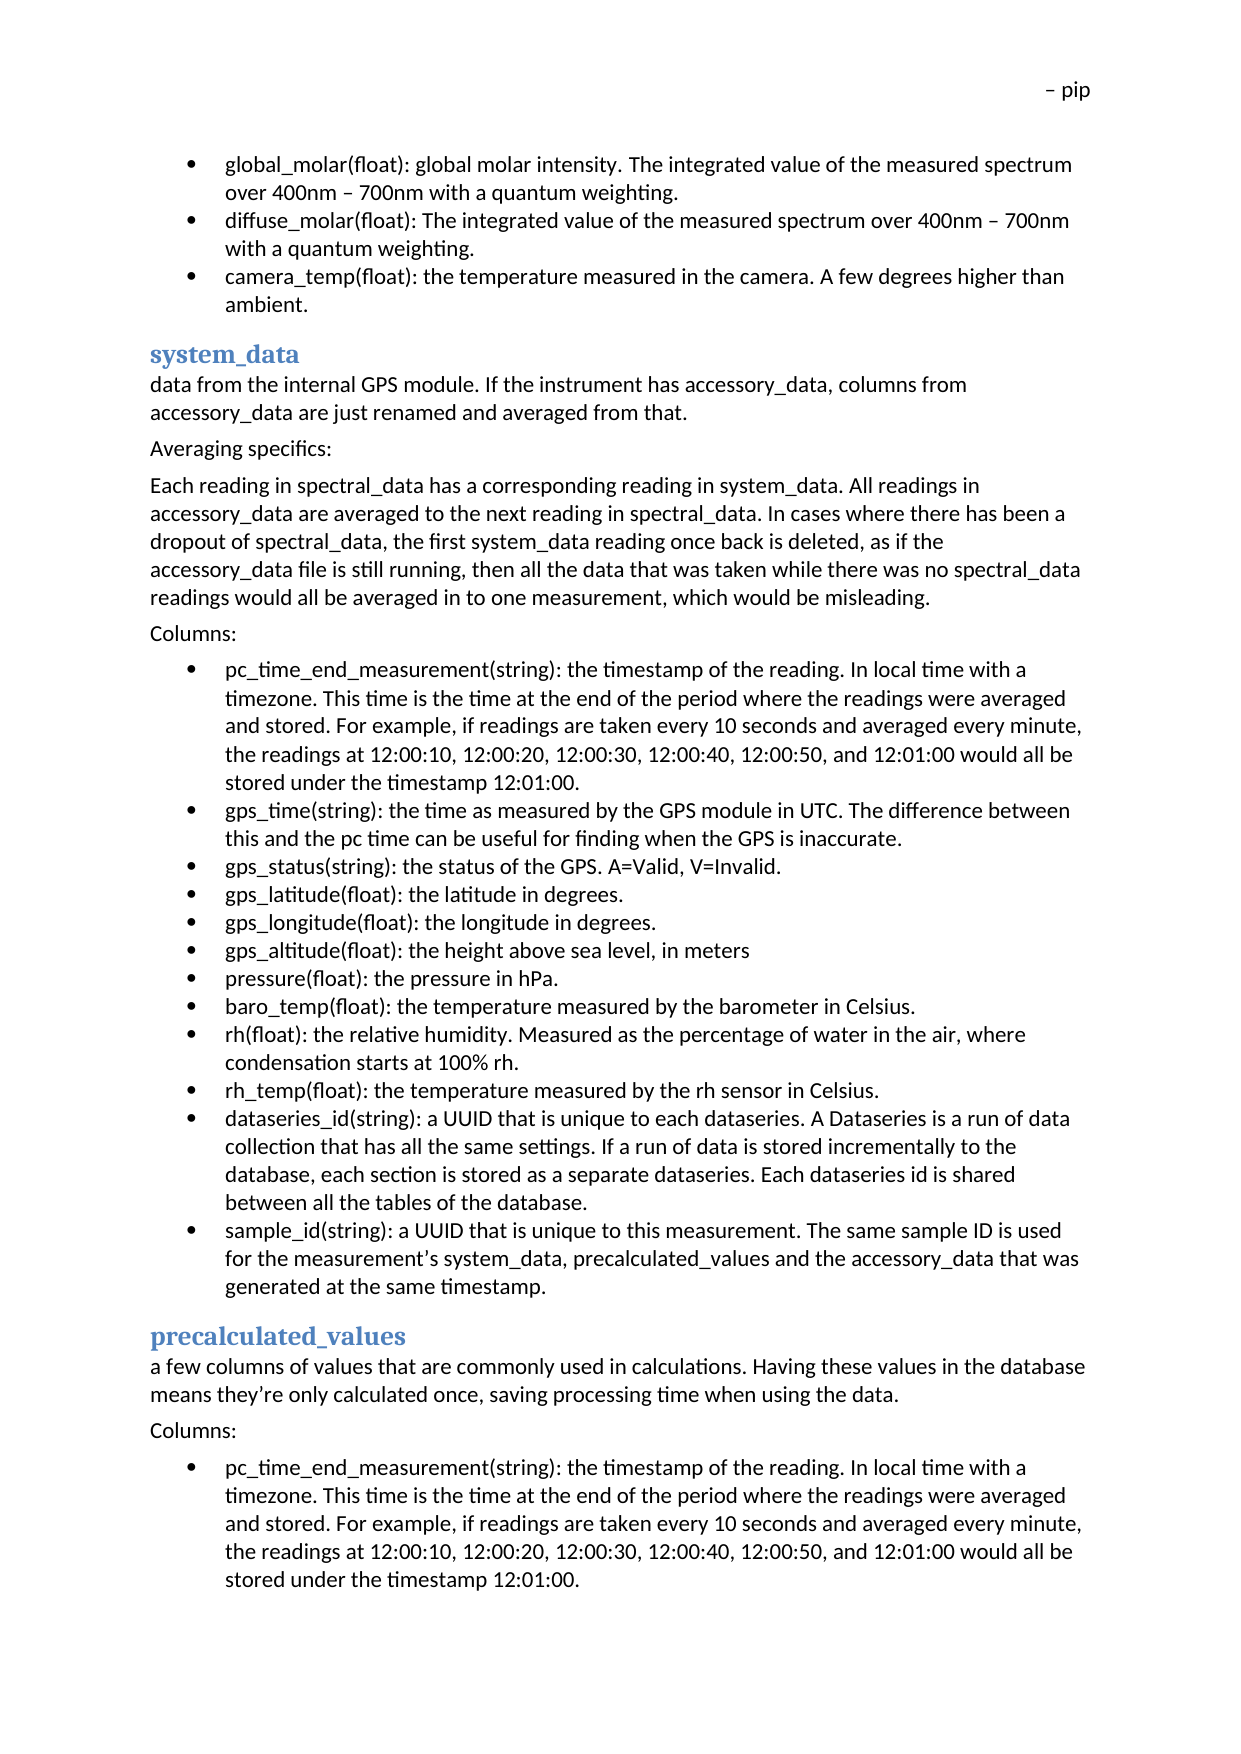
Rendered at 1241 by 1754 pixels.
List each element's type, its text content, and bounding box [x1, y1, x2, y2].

list pc_time_end_measurement(string): the timestamp of the reading. In local time with a timezone. This time is the time at the end of the period where the readings were averaged and stored. For example, if readings are taken every 10 seconds and averaged every minute, the readings at 12:00:10, 12:00:20, 12:00:30, 12:00:40, 12:00:50, and 12:01:00 would all be stored under the timestamp 12:01:00. [187, 1453, 1090, 1593]
list global_molar(float): global molar intensity. The integrated value of the measured spectrum over 400nm – 700nm with a quantum weighting. [187, 150, 1090, 206]
list diffuse_molar(float): The integrated value of the measured spectrum over 400nm – 700nm with a quantum weighting. [187, 206, 1090, 262]
list pressure(float): the pressure in hPa. [187, 964, 1090, 992]
list rh(float): the relative humidity. Measured as the percentage of water in the air, where condensation starts at 100% rh. [187, 1020, 1090, 1076]
text a few columns of values that are commonly used in calculations. Having these values in the database means they’re only calculated once, saving processing time when using the data. [150, 1352, 1090, 1408]
list gps_altitude(float): the height above sea level, in meters [187, 936, 1090, 964]
list baro_temp(float): the temperature measured by the barometer in Celsius. [187, 992, 1090, 1020]
text data from the internal GPS module. If the instrument has accessory_data, columns from accessory_data are just renamed and averaged from that. [150, 370, 1090, 426]
subtitle system_data [150, 339, 1090, 370]
list gps_latitude(float): the latitude in degrees. [187, 880, 1090, 908]
list gps_status(string): the status of the GPS. A=Valid, V=Invalid. [187, 852, 1090, 880]
subtitle precalculated_values [150, 1321, 1090, 1352]
list pc_time_end_measurement(string): the timestamp of the reading. In local time with a timezone. This time is the time at the end of the period where the readings were averaged and stored. For example, if readings are taken every 10 seconds and averaged every minute, the readings at 12:00:10, 12:00:20, 12:00:30, 12:00:40, 12:00:50, and 12:01:00 would all be stored under the timestamp 12:01:00. [187, 656, 1090, 796]
list gps_longitude(float): the longitude in degrees. [187, 908, 1090, 936]
text Columns: [150, 619, 1090, 647]
list rh_temp(float): the temperature measured by the rh sensor in Celsius. [187, 1076, 1090, 1104]
list dataseries_id(string): a UUID that is unique to each dataseries. A Dataseries is a run of data collection that has all the same settings. If a run of data is stored incrementally to the database, each section is stored as a separate dataseries. Each dataseries id is shared between all the tables of the database. [187, 1104, 1090, 1216]
list gps_time(string): the time as measured by the GPS module in UTC. The difference between this and the pc time can be useful for finding when the GPS is inaccurate. [187, 796, 1090, 852]
text Each reading in spectral_data has a corresponding reading in system_data. All readings in accessory_data are averaged to the next reading in spectral_data. In cases where there has been a dropout of spectral_data, the first system_data reading once back is deleted, as if the accessory_data file is still running, then all the data that was taken while there was no spectral_data readings would all be averaged in to one measurement, which would be misleading. [150, 471, 1090, 611]
text Columns: [150, 1416, 1090, 1444]
list camera_temp(float): the temperature measured in the camera. A few degrees higher than ambient. [187, 262, 1090, 318]
text Averaging specifics: [150, 434, 1090, 462]
